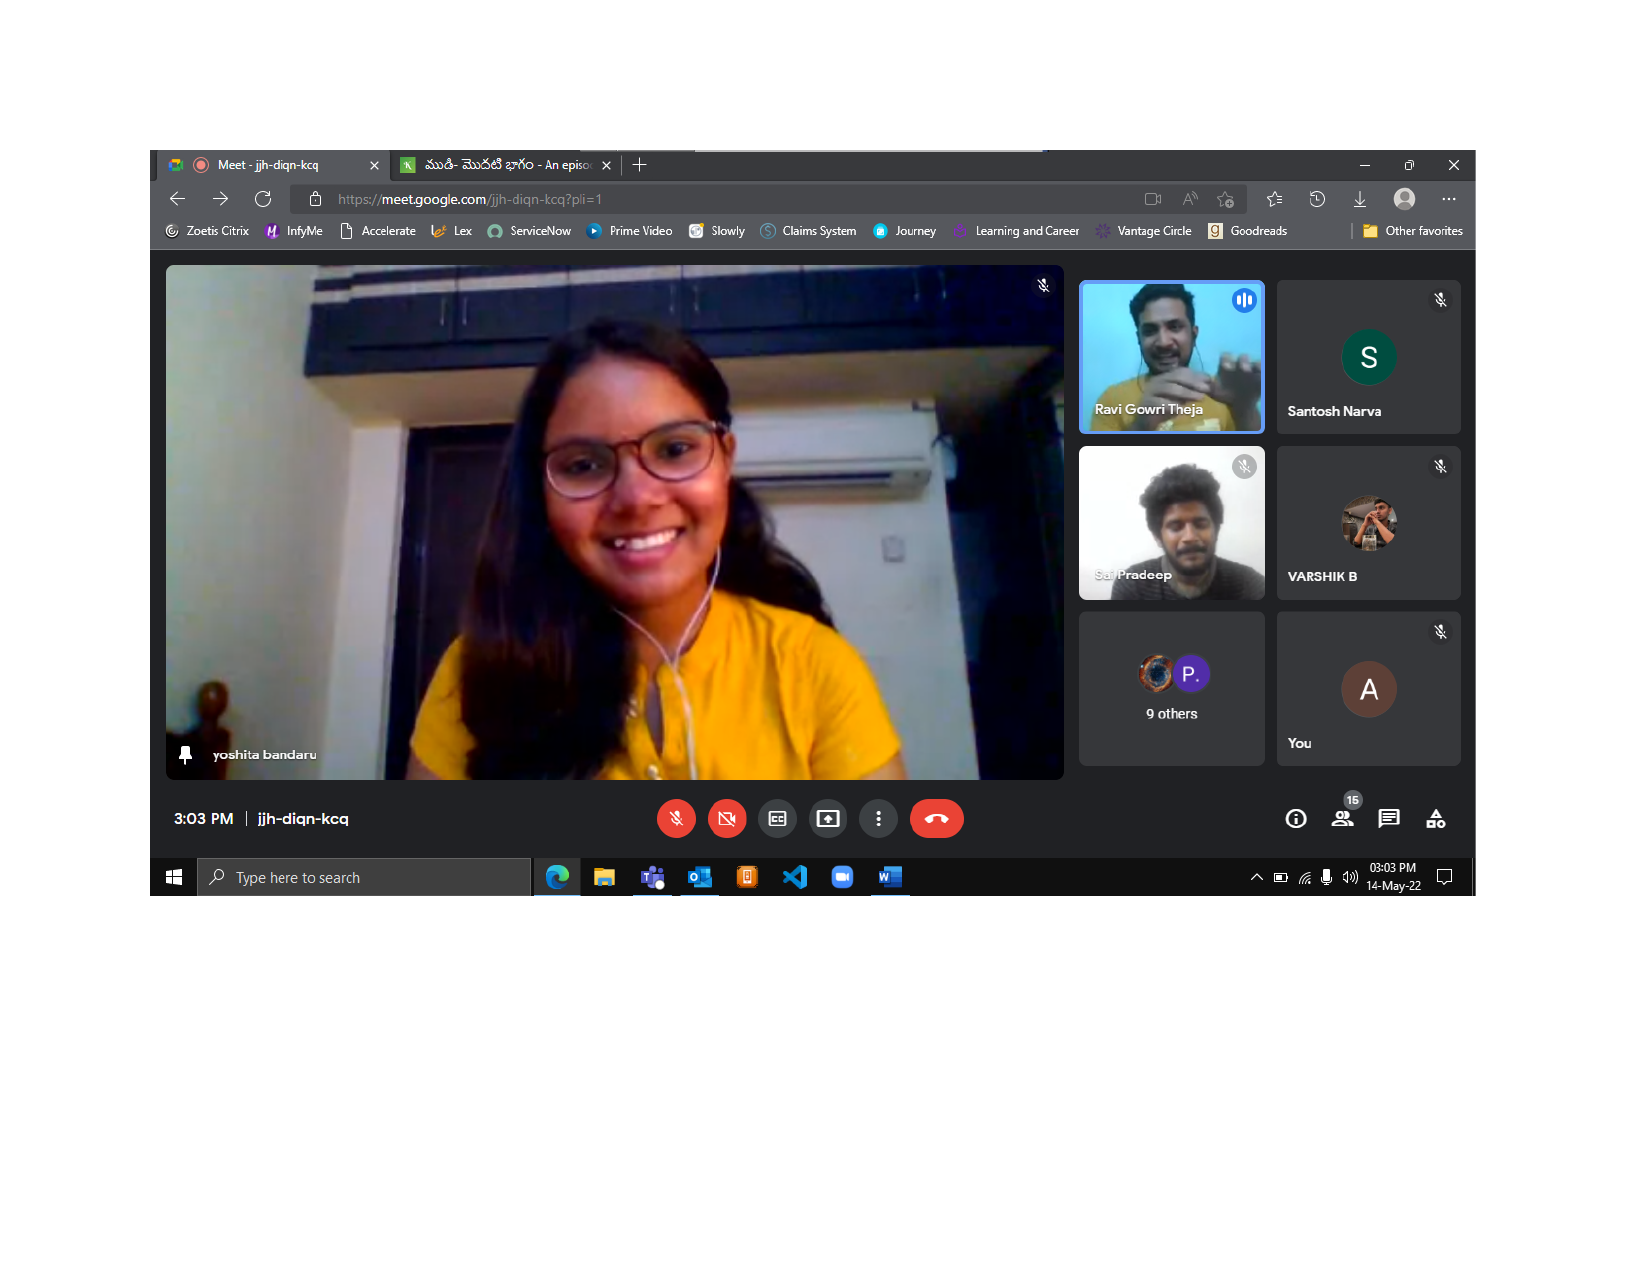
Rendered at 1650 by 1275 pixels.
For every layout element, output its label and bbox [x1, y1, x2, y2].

picture [150, 150, 1476, 896]
